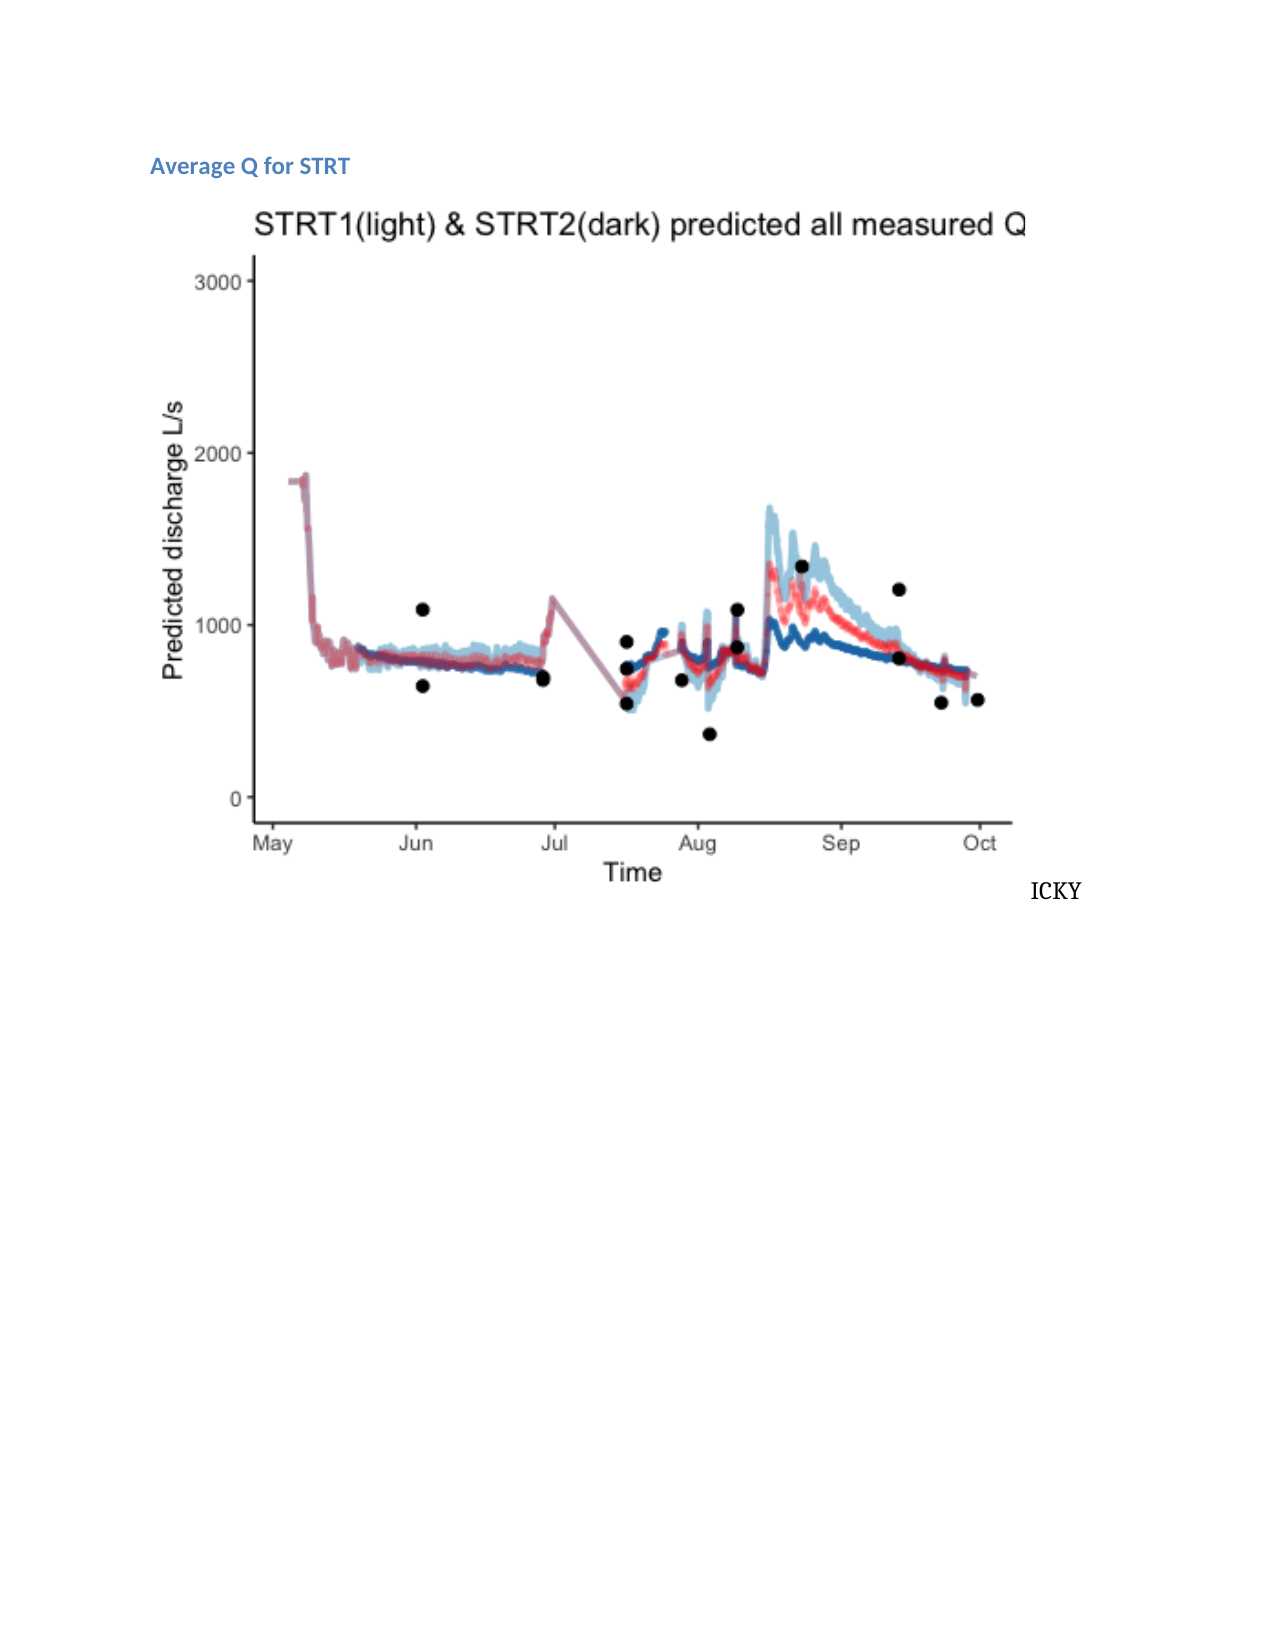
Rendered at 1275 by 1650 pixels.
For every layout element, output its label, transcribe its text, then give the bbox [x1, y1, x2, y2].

subtitle Average Q for STRT [150, 150, 1125, 181]
picture [150, 199, 1025, 900]
